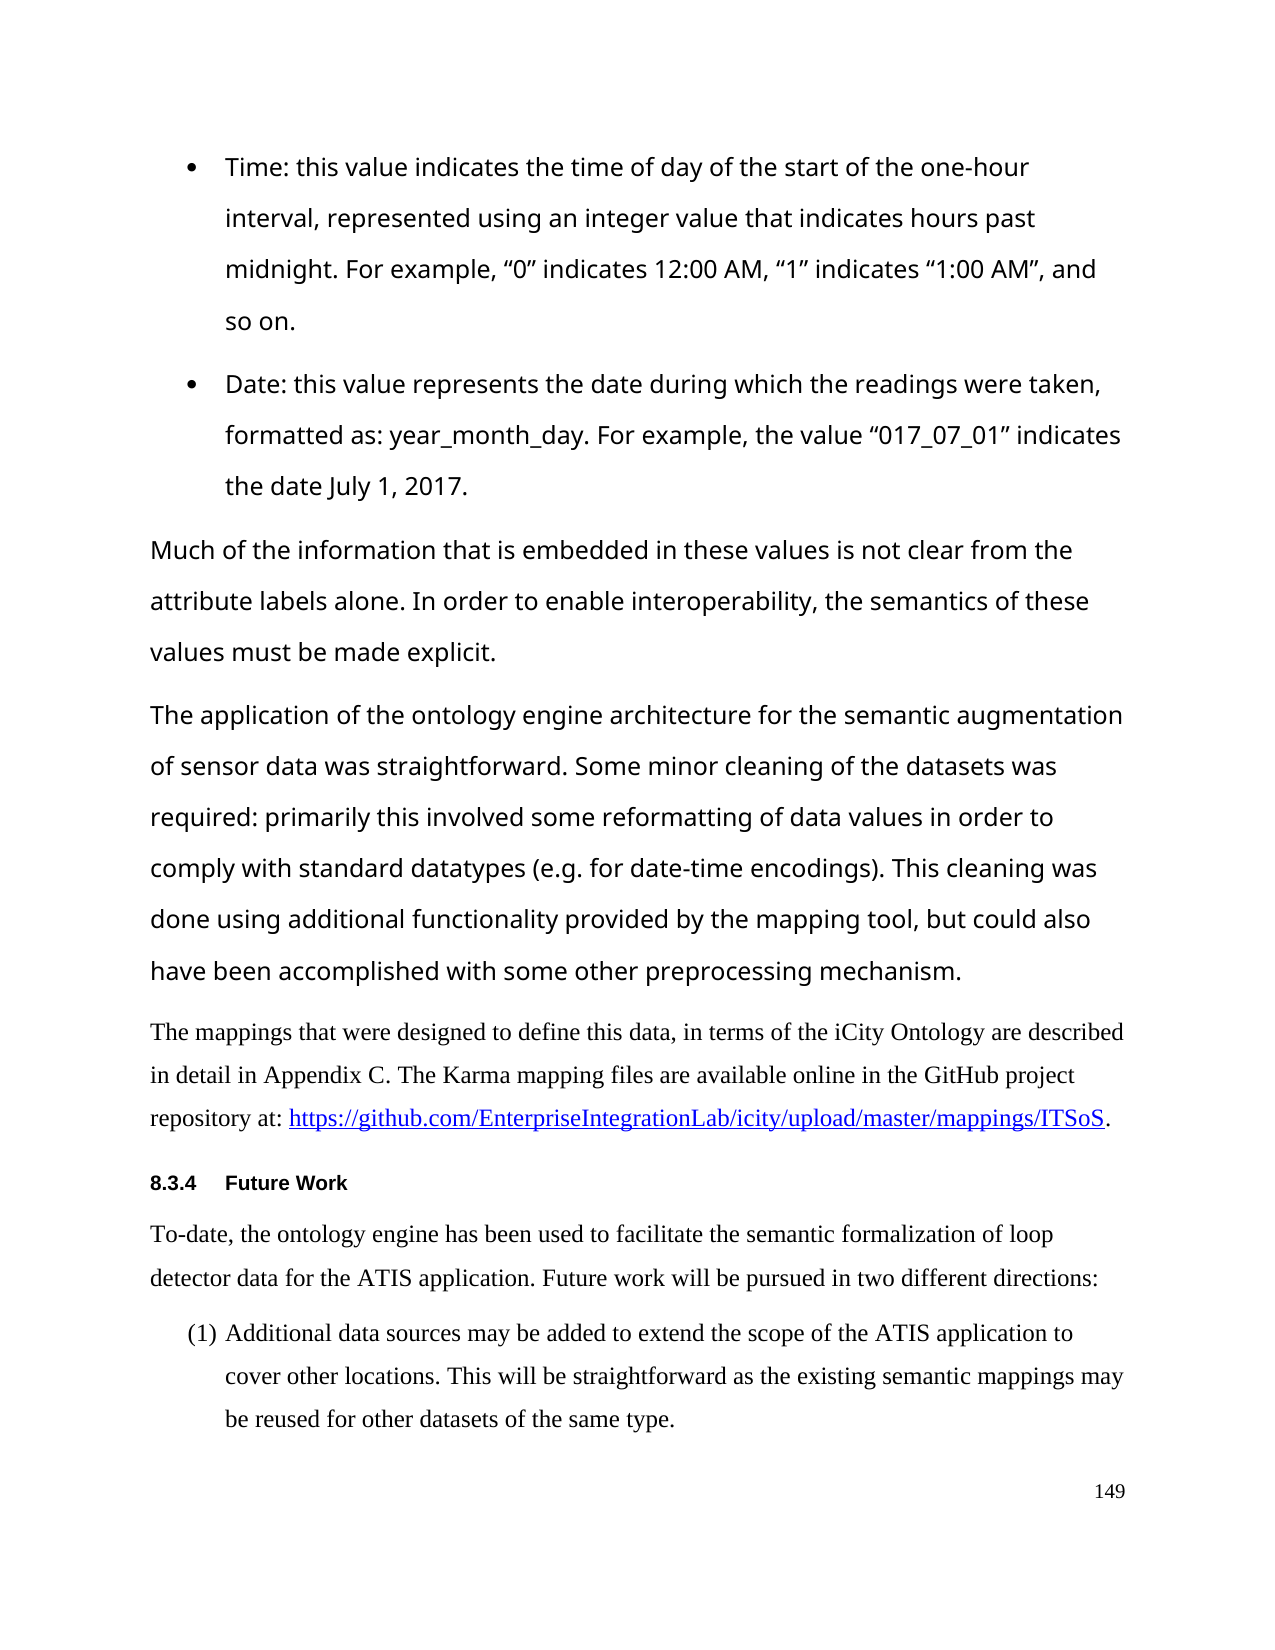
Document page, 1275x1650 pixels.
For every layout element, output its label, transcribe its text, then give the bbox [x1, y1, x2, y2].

text The mappings that were designed to define this data, in terms of the iCity Ontology are described in detail in Appendix C. The Karma mapping files are available online in the GitHub project repository at: https://github.com/EnterpriseIntegrationLab/icity/upload/master/mappings/ITSoS. [150, 1017, 1125, 1132]
text Much of the information that is embedded in these values is not clear from the attribute labels alone. In order to enable interoperability, the semantics of these values must be made explicit. [150, 532, 1125, 668]
text To-date, the ontology engine has been used to facilitate the semantic formalization of loop detector data for the ATIS application. Future work will be pursued in two different directions: [150, 1219, 1125, 1291]
subtitle Future Work [150, 1171, 1125, 1195]
list Date: this value represents the date during which the readings were taken, formatted as: year_month_day. For example, the value “017_07_01” indicates the date July 1, 2017. [187, 367, 1125, 503]
text The application of the ontology engine architecture for the semantic augmentation of sensor data was straightforward. Some minor cleaning of the datasets was required: primarily this involved some reformatting of data values in order to comply with standard datatypes (e.g. for date-time encodings). This cleaning was done using additional functionality provided by the mapping tool, but could also have been accomplished with some other preprocessing mechanism. [150, 698, 1125, 987]
list Time: this value indicates the time of day of the start of the one-hour interval, represented using an integer value that indicates hours past midnight. For example, “0” indicates 12:00 AM, “1” indicates “1:00 AM”, and so on. [187, 150, 1125, 337]
list Additional data sources may be added to extend the scope of the ATIS application to cover other locations. This will be straightforward as the existing semantic mappings may be reused for other datasets of the same type. [187, 1318, 1125, 1433]
